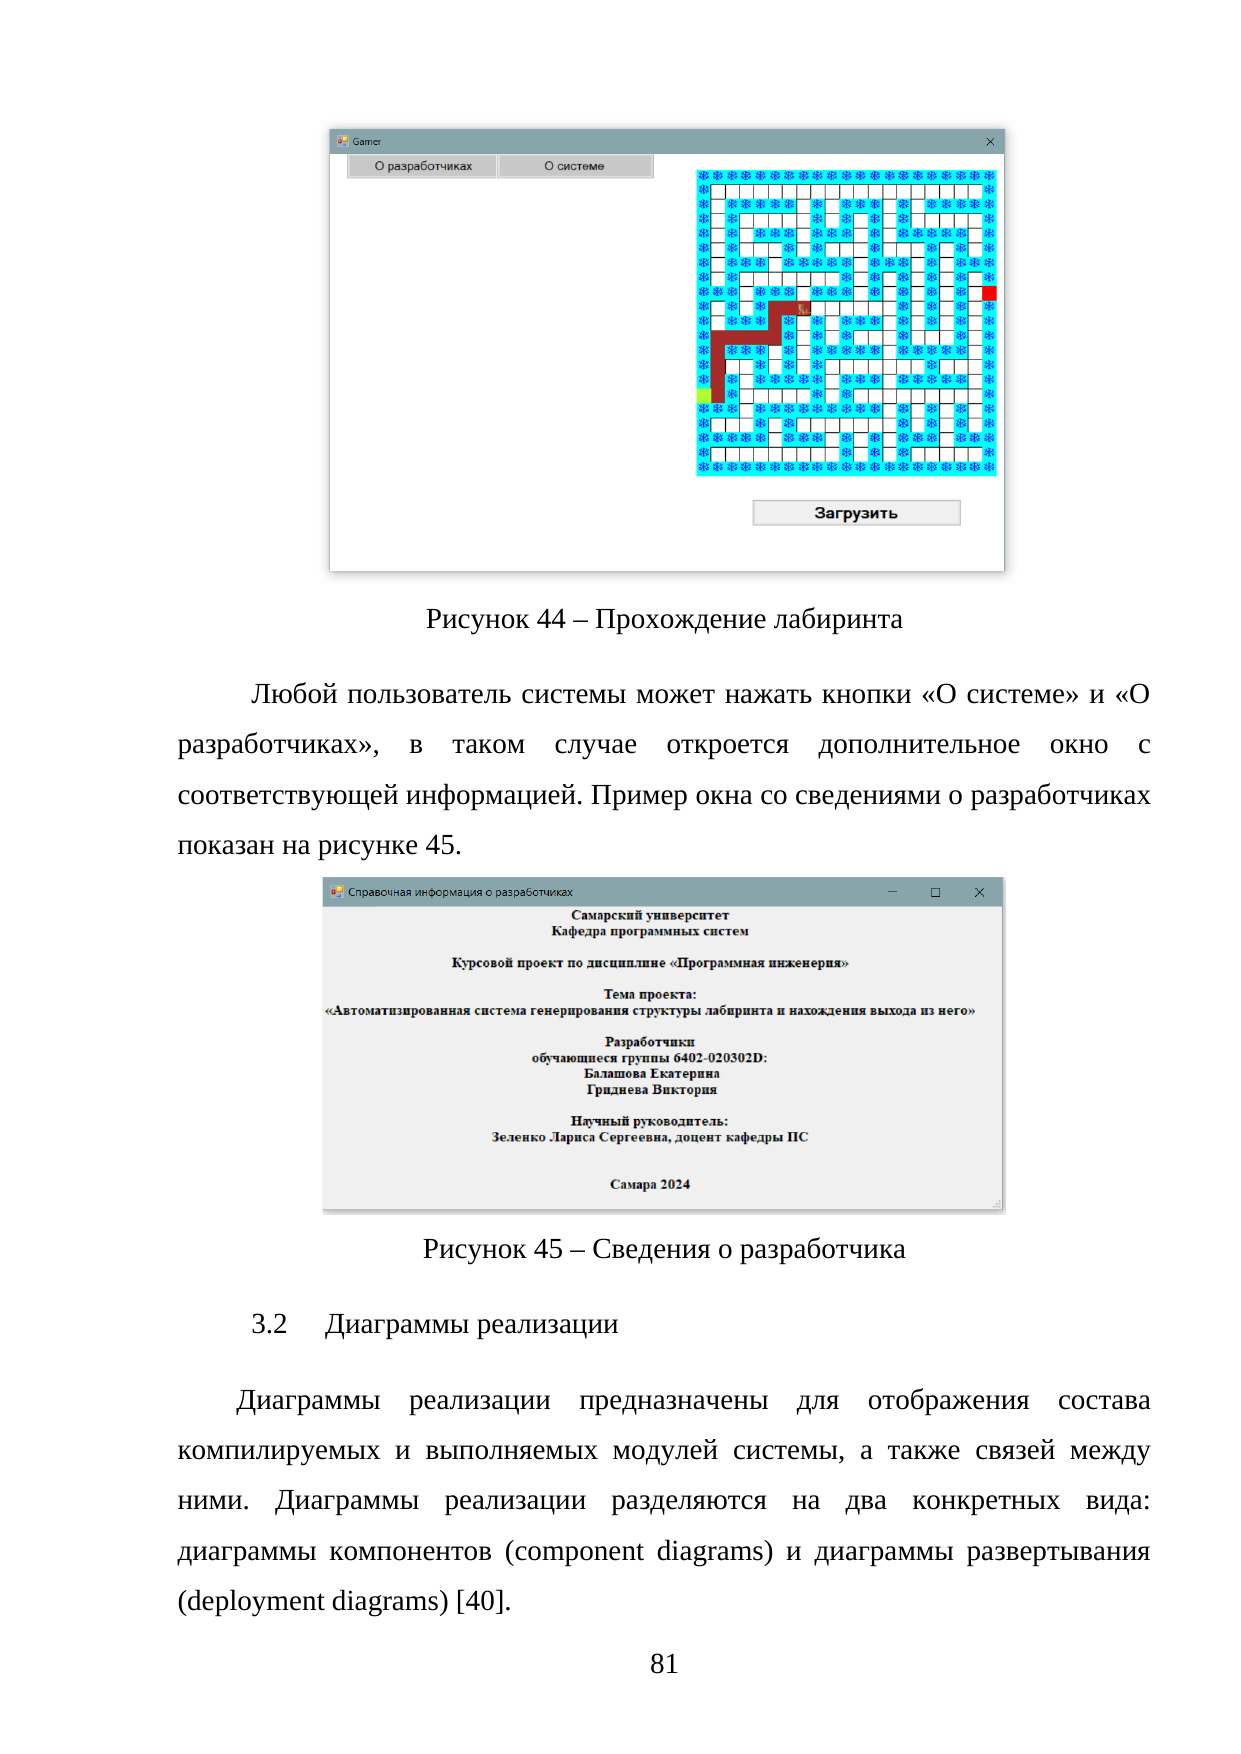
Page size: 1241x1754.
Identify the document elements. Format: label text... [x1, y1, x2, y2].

text Любой пользователь системы может нажать кнопки «О системе» и «О разработчиках», в таком случае откроется дополнительное окно с соответствующей информацией. Пример окна со сведениями о разработчиках показан на рисунке 45. [177, 676, 1152, 861]
picture [322, 877, 1007, 1215]
text Диаграммы реализации предназначены для отображения состава компилируемых и выполняемых модулей системы, а также связей между ними. Диаграммы реализации разделяются на два конкретных вида: диаграммы компонентов (component diagrams) и диаграммы развертывания (deployment diagrams) [40]. [177, 1382, 1152, 1617]
picture [318, 118, 1018, 585]
text Диаграммы реализации [251, 1306, 1152, 1340]
